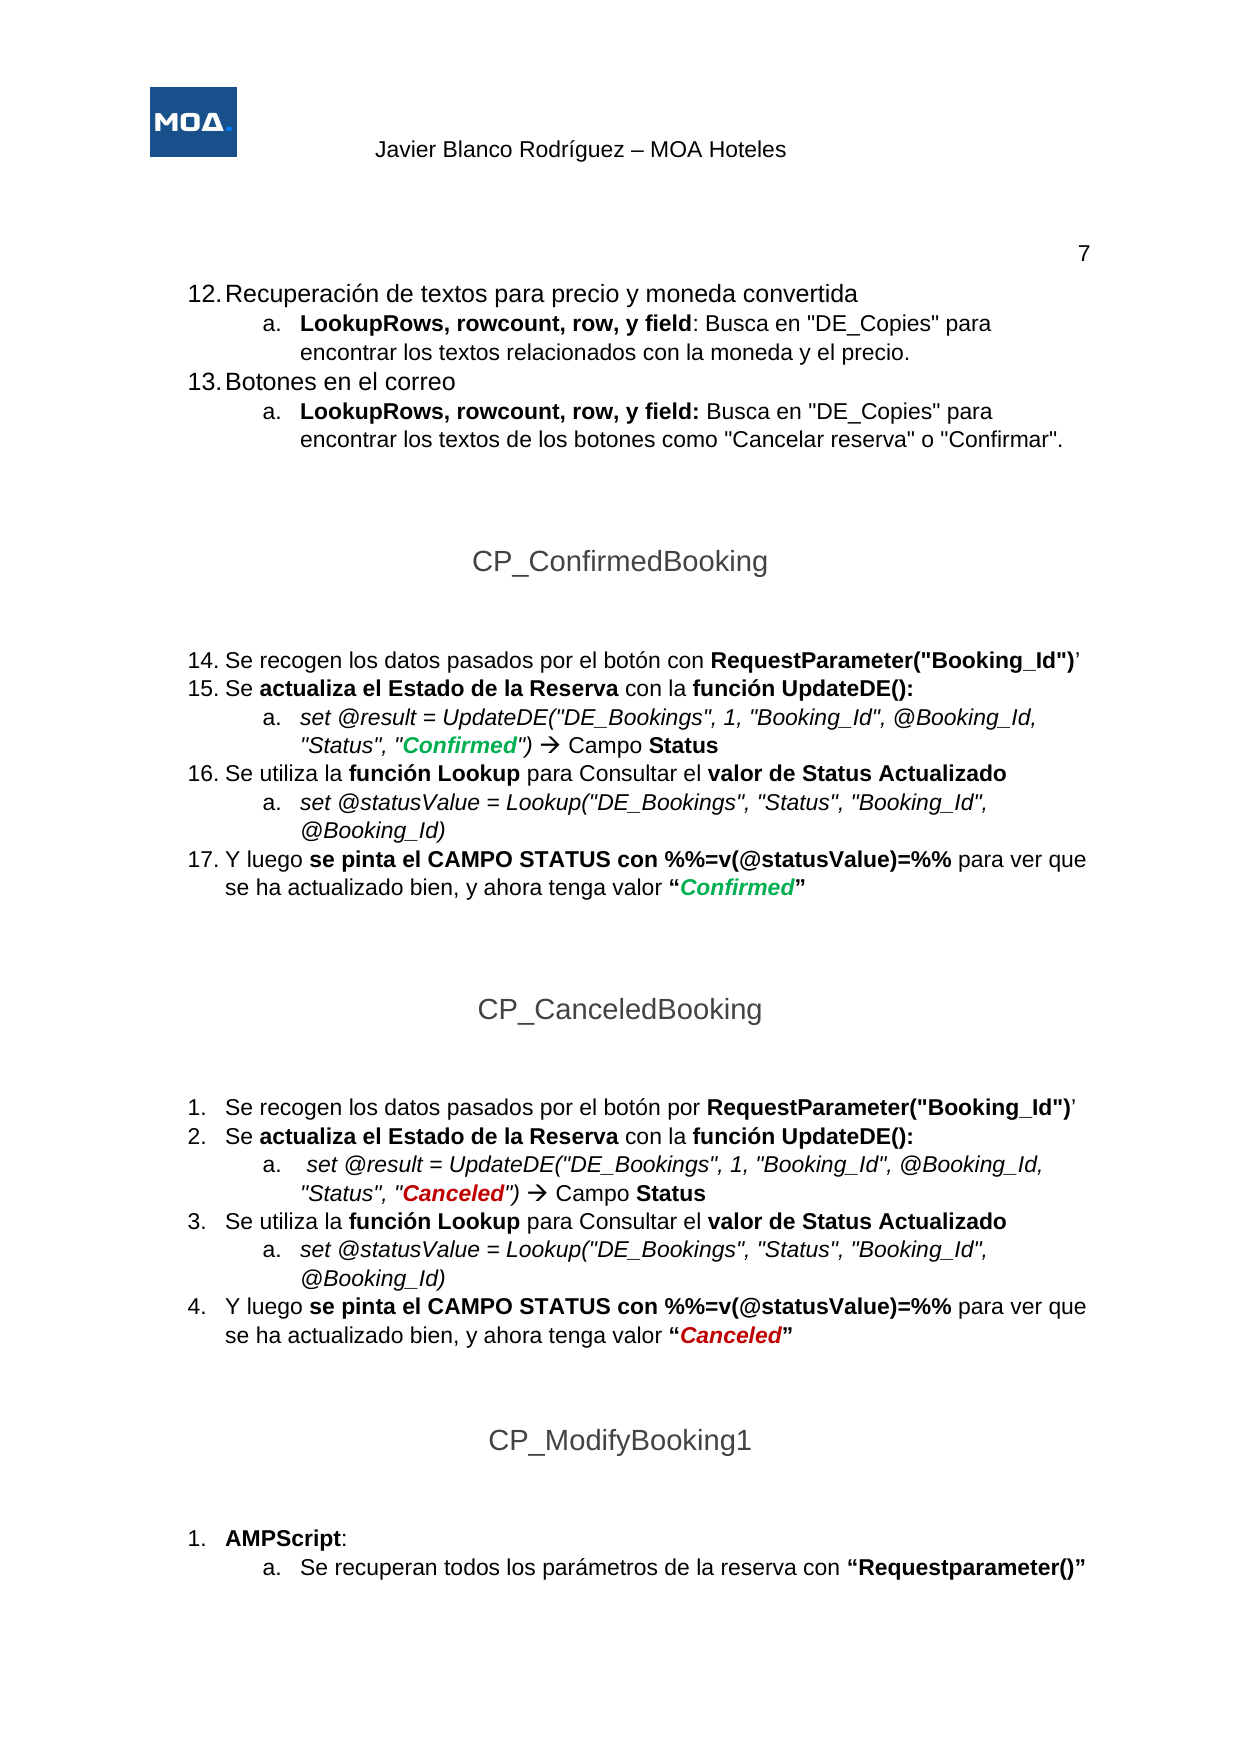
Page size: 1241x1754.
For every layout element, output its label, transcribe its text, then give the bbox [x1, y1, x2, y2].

list Se actualiza el Estado de la Reserva con la función UpdateDE(): [187, 675, 1090, 701]
list Se utiliza la función Lookup para Consultar el valor de Status Actualizado [187, 760, 1090, 787]
list AMPScript: [187, 1525, 1090, 1552]
subtitle CP_ModifyBooking1 [150, 1423, 1090, 1457]
list set @statusValue = Lookup("DE_Bookings", "Status", "Booking_Id", @Booking_Id) [262, 1236, 1090, 1291]
list Se recogen los datos pasados por el botón por RequestParameter("Booking_Id")’ [187, 1094, 1090, 1121]
list LookupRows, rowcount, row, y field: Busca en "DE_Copies" para encontrar los textos relacionados con la moneda y el precio. [262, 310, 1090, 365]
list Se recogen los datos pasados por el botón con RequestParameter("Booking_Id")’ [187, 647, 1090, 673]
list set @statusValue = Lookup("DE_Bookings", "Status", "Booking_Id", @Booking_Id) [262, 789, 1090, 843]
list Y luego se pinta el CAMPO STATUS con %%=v(@statusValue)=%% para ver que se ha actualizado bien, y ahora tenga valor “Canceled” [187, 1293, 1090, 1348]
subtitle CP_CanceledBooking [150, 992, 1090, 1026]
subtitle CP_ConfirmedBooking [150, 544, 1090, 578]
list Se actualiza el Estado de la Reserva con la función UpdateDE(): [187, 1123, 1090, 1149]
list Se utiliza la función Lookup para Consultar el valor de Status Actualizado [187, 1208, 1090, 1234]
list set @result = UpdateDE("DE_Bookings", 1, "Booking_Id", @Booking_Id, "Status", "Canceled") Campo Status [262, 1151, 1090, 1206]
list Botones en el correo [187, 367, 1090, 396]
picture [150, 87, 237, 157]
list LookupRows, rowcount, row, y field: Busca en "DE_Copies" para encontrar los textos de los botones como "Cancelar reserva" o "Confirmar". [262, 398, 1090, 453]
list Se recuperan todos los parámetros de la reserva con “Requestparameter()” [262, 1554, 1090, 1580]
list Y luego se pinta el CAMPO STATUS con %%=v(@statusValue)=%% para ver que se ha actualizado bien, y ahora tenga valor “Confirmed” [187, 846, 1090, 900]
list Recuperación de textos para precio y moneda convertida [187, 279, 1090, 308]
list set @result = UpdateDE("DE_Bookings", 1, "Booking_Id", @Booking_Id, "Status", "Confirmed") Campo Status [262, 703, 1090, 758]
